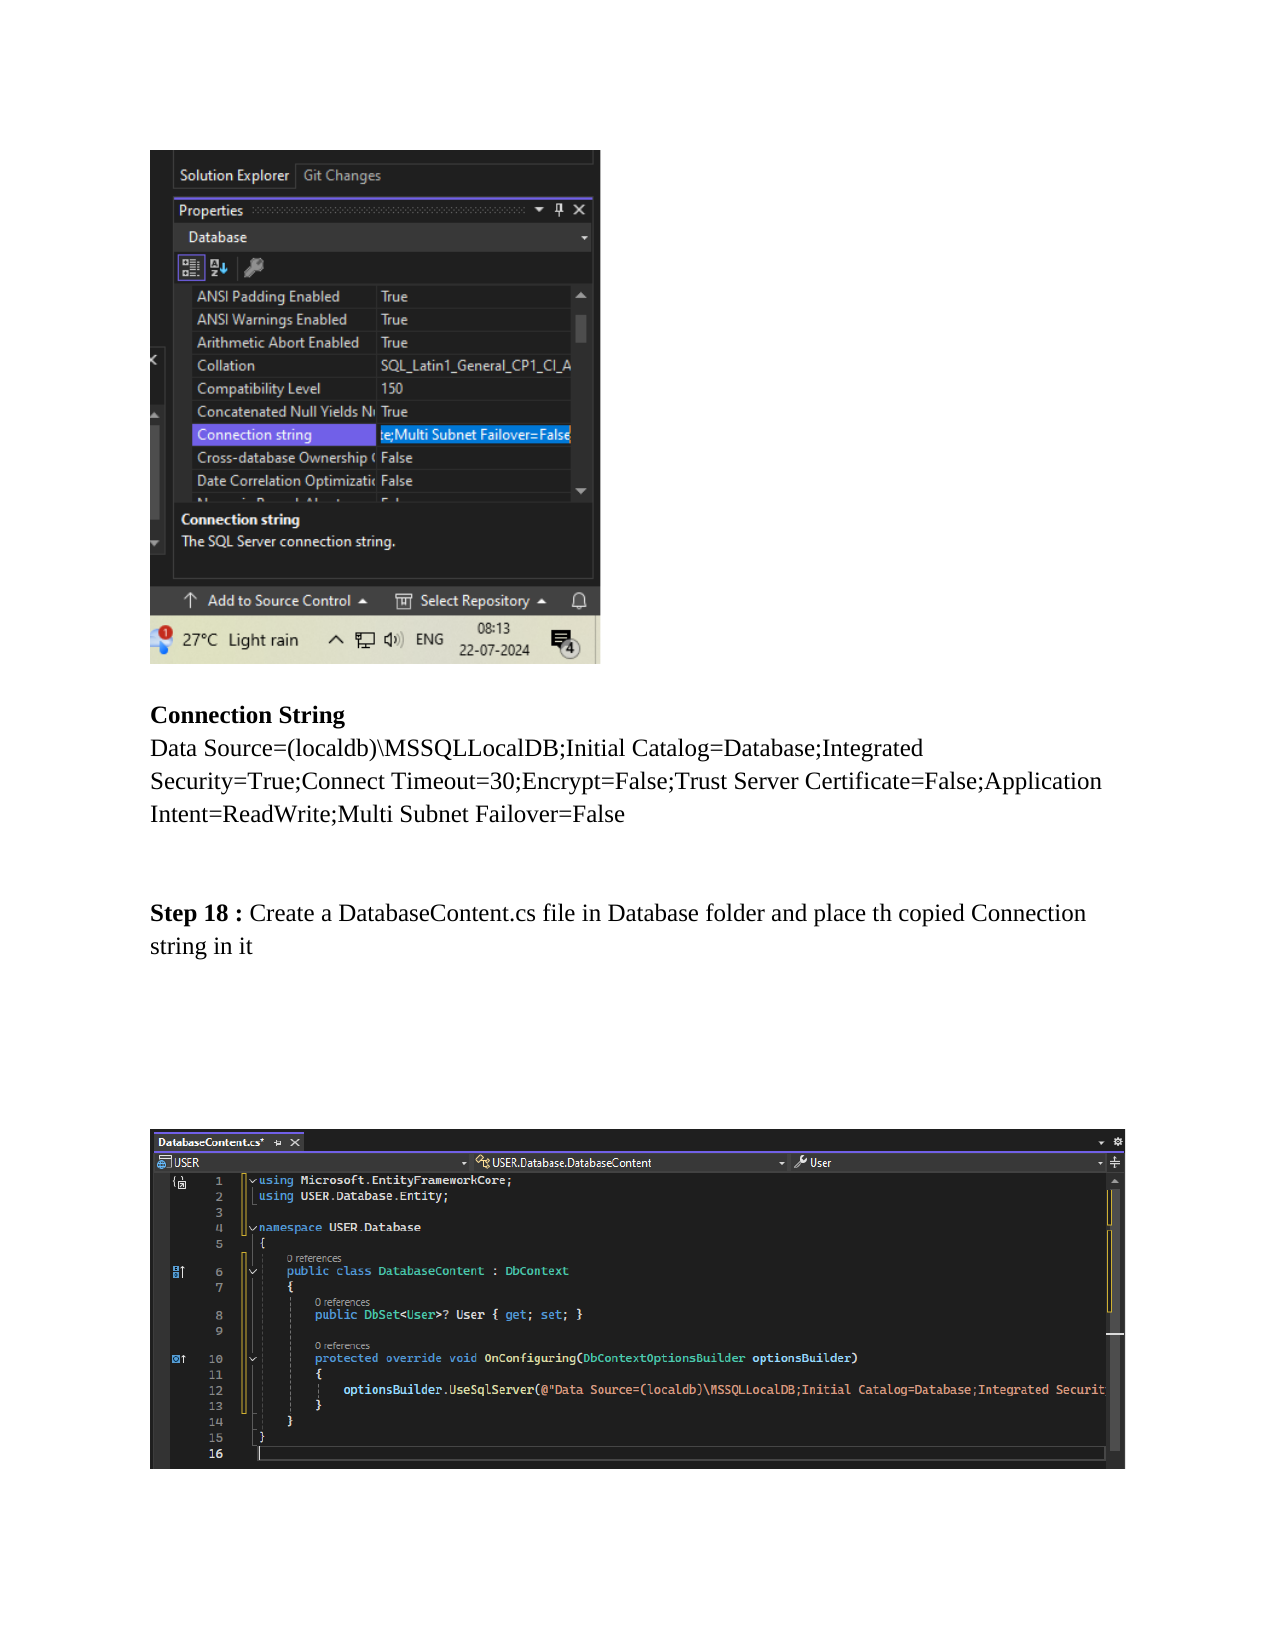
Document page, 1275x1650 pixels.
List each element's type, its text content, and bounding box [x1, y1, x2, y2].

text Data Source=(localdb)\MSSQLLocalDB;Initial Catalog=Database;Integrated Security=True;Connect Timeout=30;Encrypt=False;Trust Server Certificate=False;Application Intent=ReadWrite;Multi Subnet Failover=False [150, 733, 1125, 828]
picture [150, 1129, 1125, 1469]
text Step 18 : Create a DatabaseContent.cs file in Database folder and place th copied Connection string in it [150, 898, 1125, 960]
text Connection String [150, 700, 1125, 729]
picture [150, 150, 601, 664]
